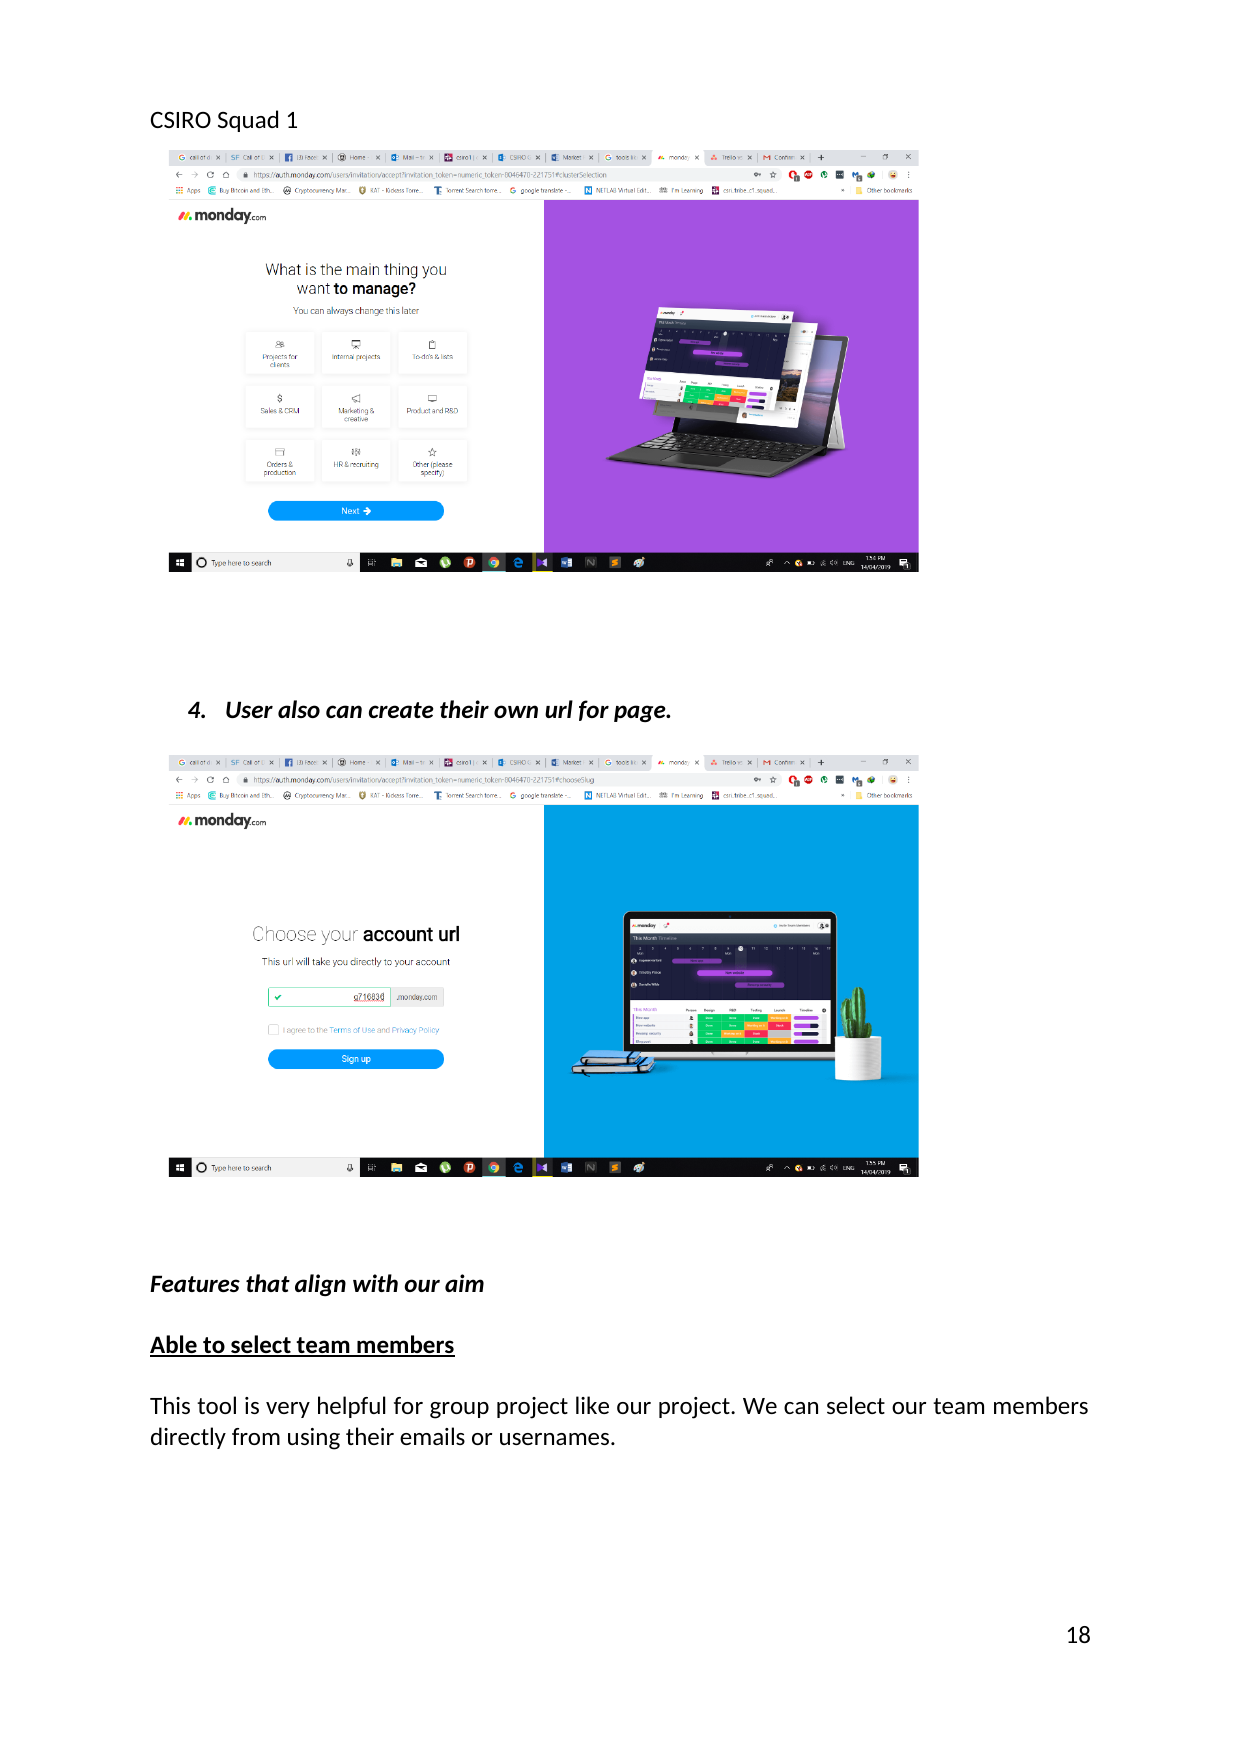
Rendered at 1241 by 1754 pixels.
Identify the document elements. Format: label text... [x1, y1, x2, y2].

text This tool is very helpful for group project like our project. We can select our team members directly from using their emails or usernames. [150, 1391, 1090, 1452]
text Able to select team members [150, 1329, 1090, 1360]
text Features that align with our aim [150, 1268, 1090, 1299]
list User also can create their own url for page. [187, 694, 1090, 724]
